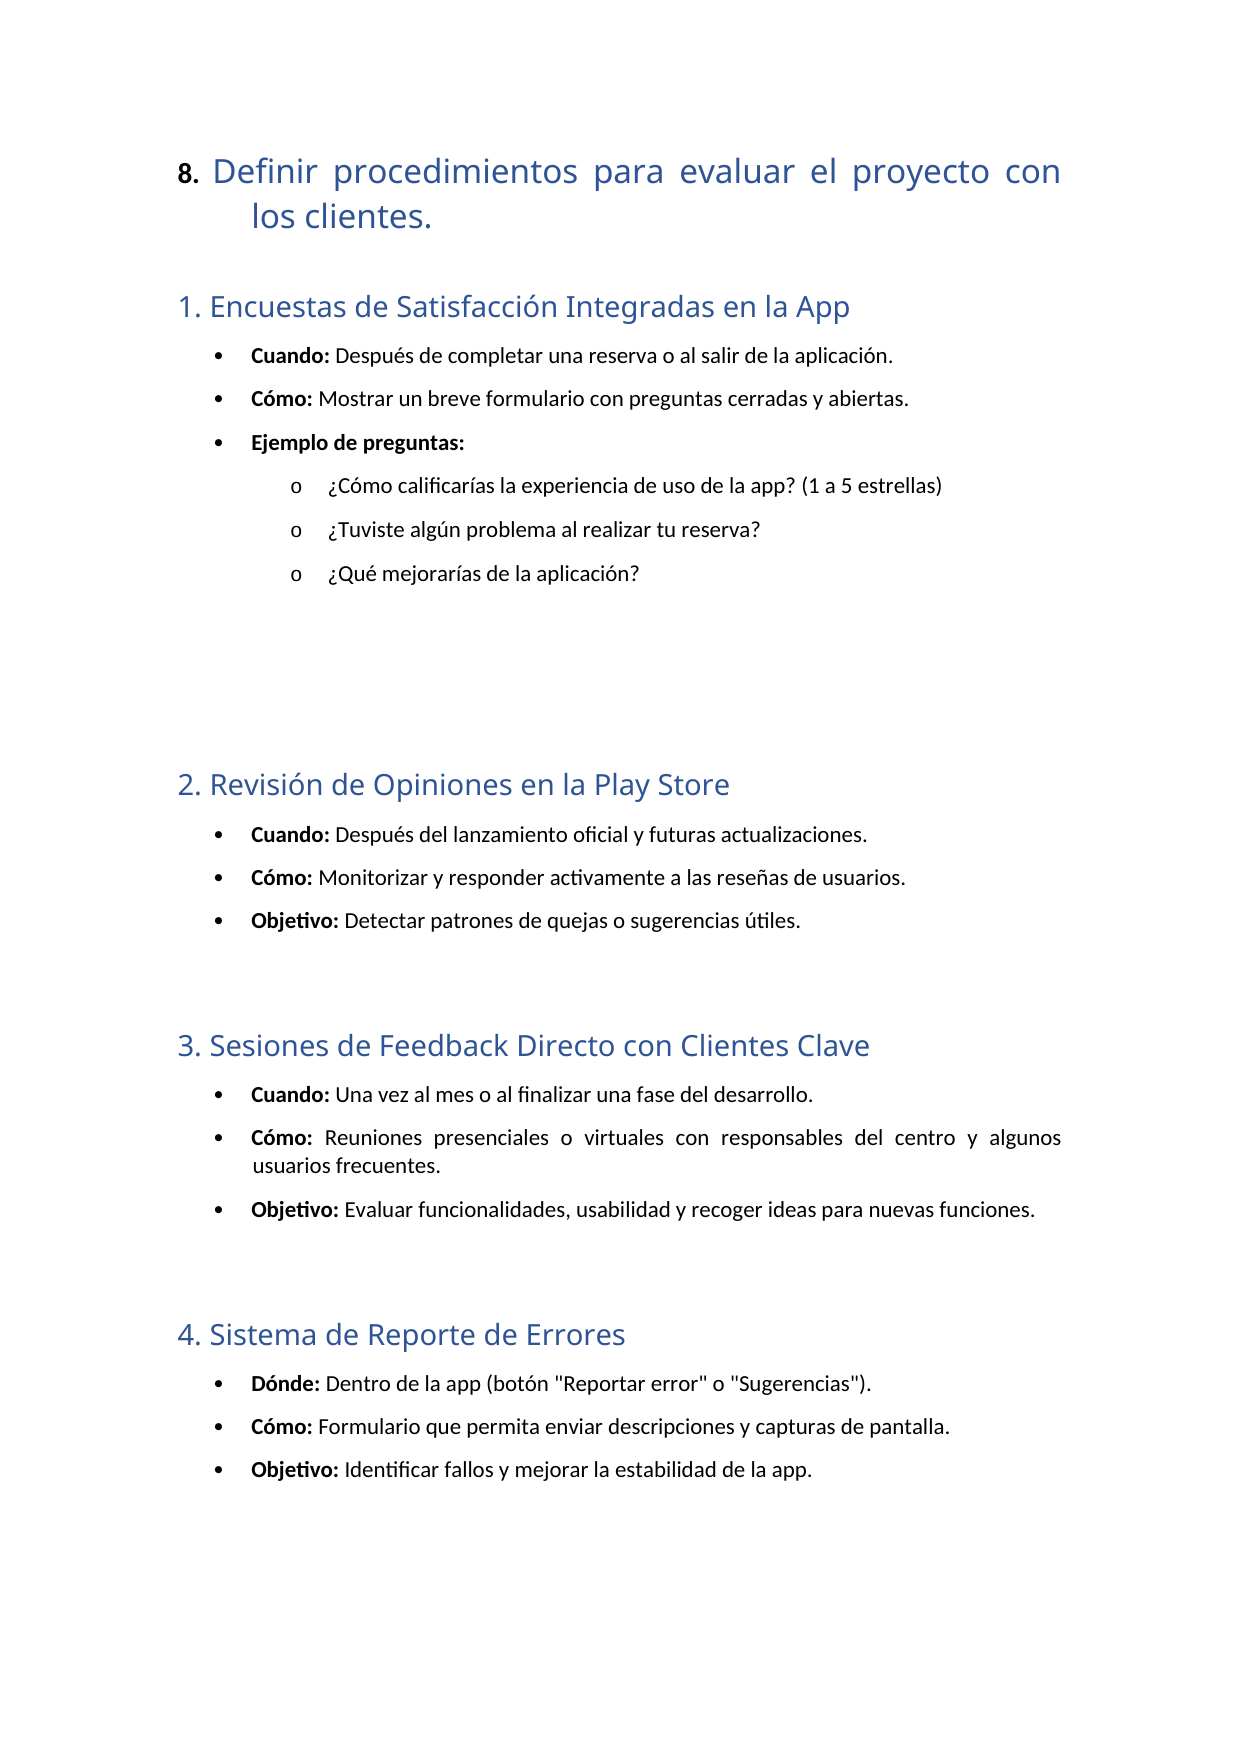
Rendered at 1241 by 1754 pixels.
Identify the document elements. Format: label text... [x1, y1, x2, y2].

list Cómo: Monitorizar y responder activamente a las reseñas de usuarios. [215, 863, 1063, 891]
list Cómo: Mostrar un breve formulario con preguntas cerradas y abiertas. [215, 384, 1063, 412]
list Cuando: Después de completar una reserva o al salir de la aplicación. [215, 341, 1063, 369]
list Cuando: Una vez al mes o al finalizar una fase del desarrollo. [215, 1080, 1063, 1108]
list ¿Cómo calificarías la experiencia de uso de la app? (1 a 5 estrellas) [290, 471, 1063, 499]
list ¿Tuviste algún problema al realizar tu reserva? [290, 515, 1063, 543]
list Cuando: Después del lanzamiento oficial y futuras actualizaciones. [215, 820, 1063, 848]
subtitle 4. Sistema de Reporte de Errores [177, 1314, 1063, 1353]
list Objetivo: Detectar patrones de quejas o sugerencias útiles. [215, 906, 1063, 934]
list Ejemplo de preguntas: [215, 428, 1063, 456]
subtitle 2. Revisión de Opiniones en la Play Store [177, 765, 1063, 804]
list Cómo: Formulario que permita enviar descripciones y capturas de pantalla. [215, 1412, 1063, 1440]
subtitle 3. Sesiones de Feedback Directo con Clientes Clave [177, 1025, 1063, 1065]
list Objetivo: Evaluar funcionalidades, usabilidad y recoger ideas para nuevas funciones. [215, 1195, 1063, 1223]
list Objetivo: Identificar fallos y mejorar la estabilidad de la app. [215, 1455, 1063, 1483]
list Cómo: Reuniones presenciales o virtuales con responsables del centro y algunos usuarios frecuentes. [215, 1123, 1063, 1179]
subtitle 1. Encuestas de Satisfacción Integradas en la App [177, 286, 1063, 326]
list Dónde: Dentro de la app (botón "Reportar error" o "Sugerencias"). [215, 1369, 1063, 1397]
list ¿Qué mejorarías de la aplicación? [290, 559, 1063, 587]
text 8. Definir procedimientos para evaluar el proyecto con los clientes. [177, 148, 1063, 238]
